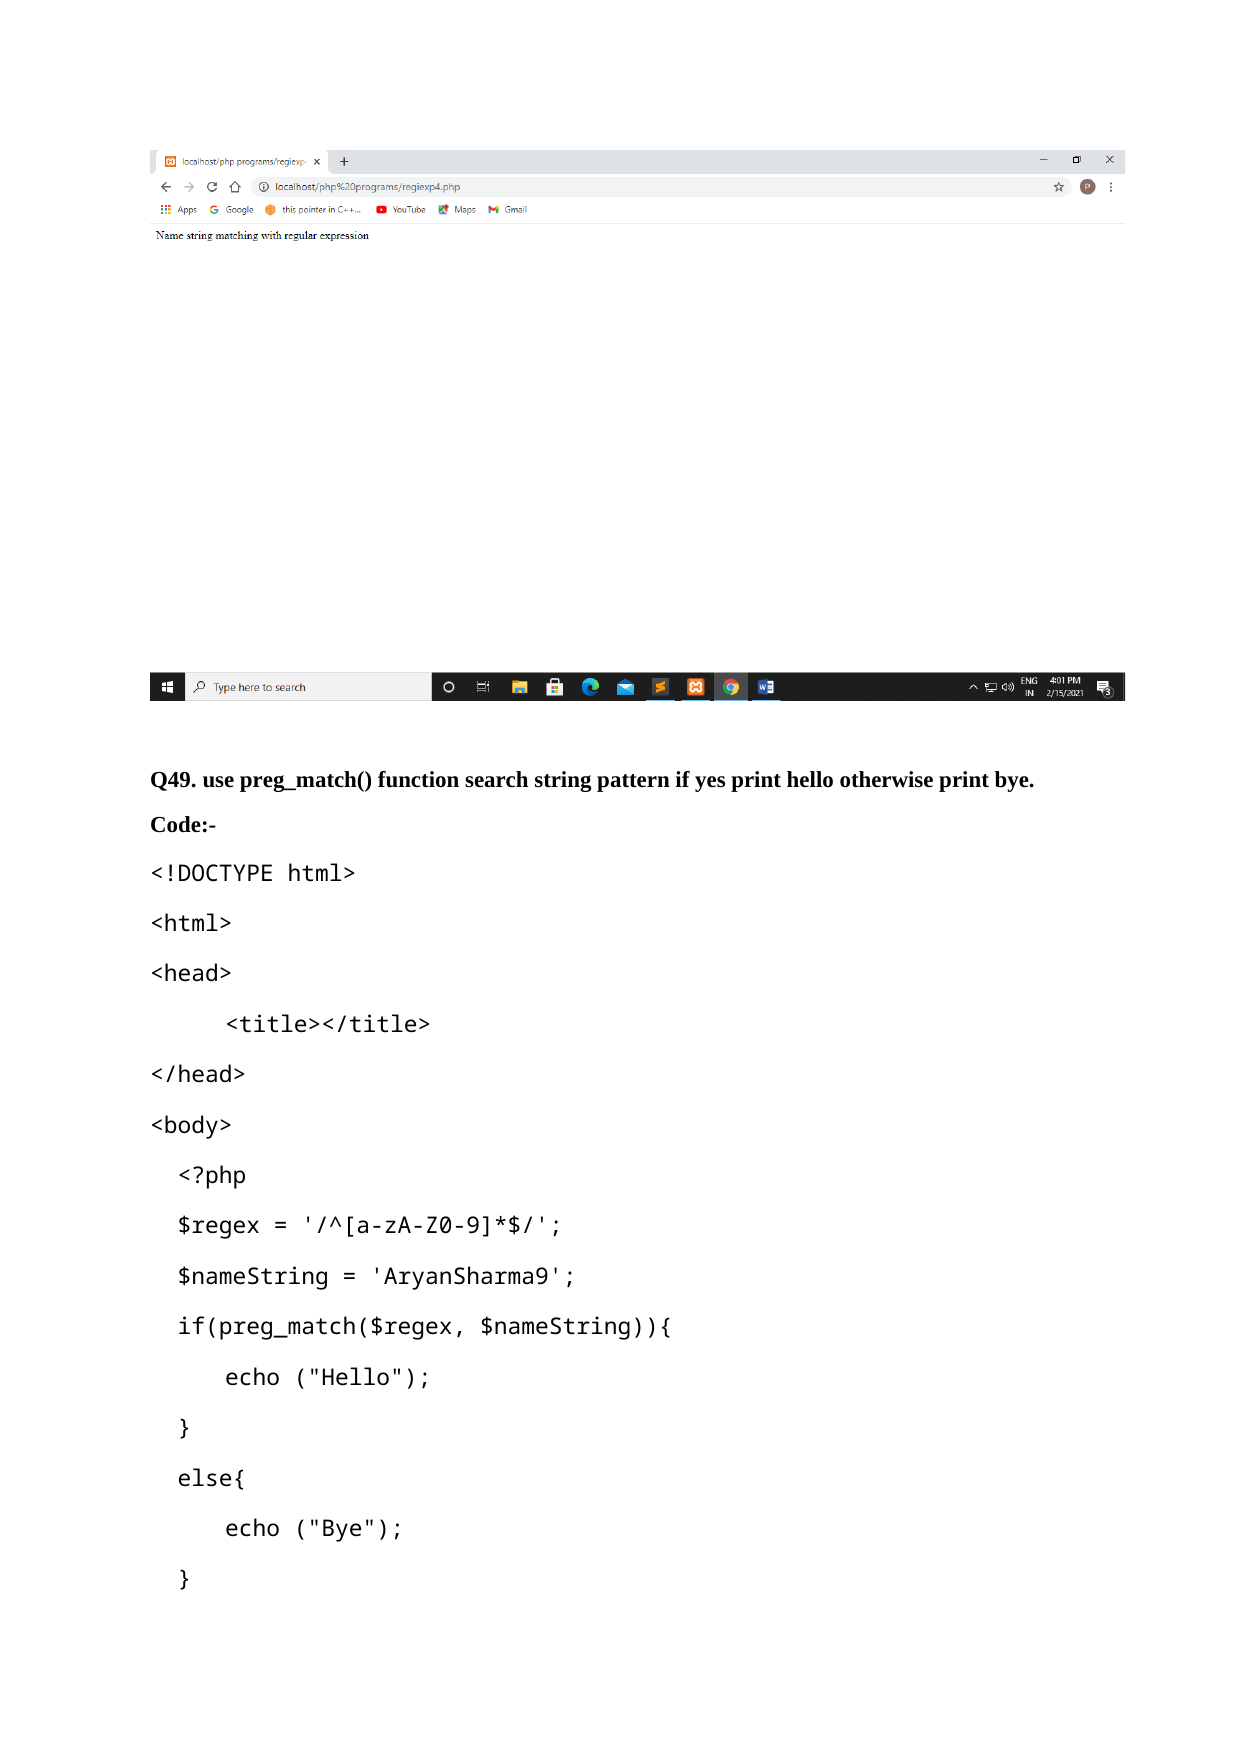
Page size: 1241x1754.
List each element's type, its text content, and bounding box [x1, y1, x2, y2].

text echo ("Bye"); [150, 1512, 1090, 1543]
text <?php [150, 1159, 1090, 1190]
text <html> [150, 907, 1090, 938]
text Q49. use preg_match() function search string pattern if yes print hello otherwise print bye. [150, 766, 1090, 793]
picture [150, 150, 1125, 701]
text Code:- [150, 811, 1090, 838]
text $regex = '/^[a-zA-Z0-9]*$/'; [150, 1209, 1090, 1241]
text echo ("Hello"); [150, 1361, 1090, 1392]
text } [150, 1411, 1090, 1442]
text if(preg_match($regex, $nameString)){ [150, 1310, 1090, 1342]
text else{ [150, 1462, 1090, 1493]
text <body> [150, 1109, 1090, 1140]
text $nameString = 'AryanSharma9'; [150, 1260, 1090, 1291]
text <!DOCTYPE html> [150, 857, 1090, 888]
text </head> [150, 1058, 1090, 1089]
text } [150, 1562, 1090, 1594]
text <head> [150, 957, 1090, 989]
text <title></title> [150, 1008, 1090, 1039]
